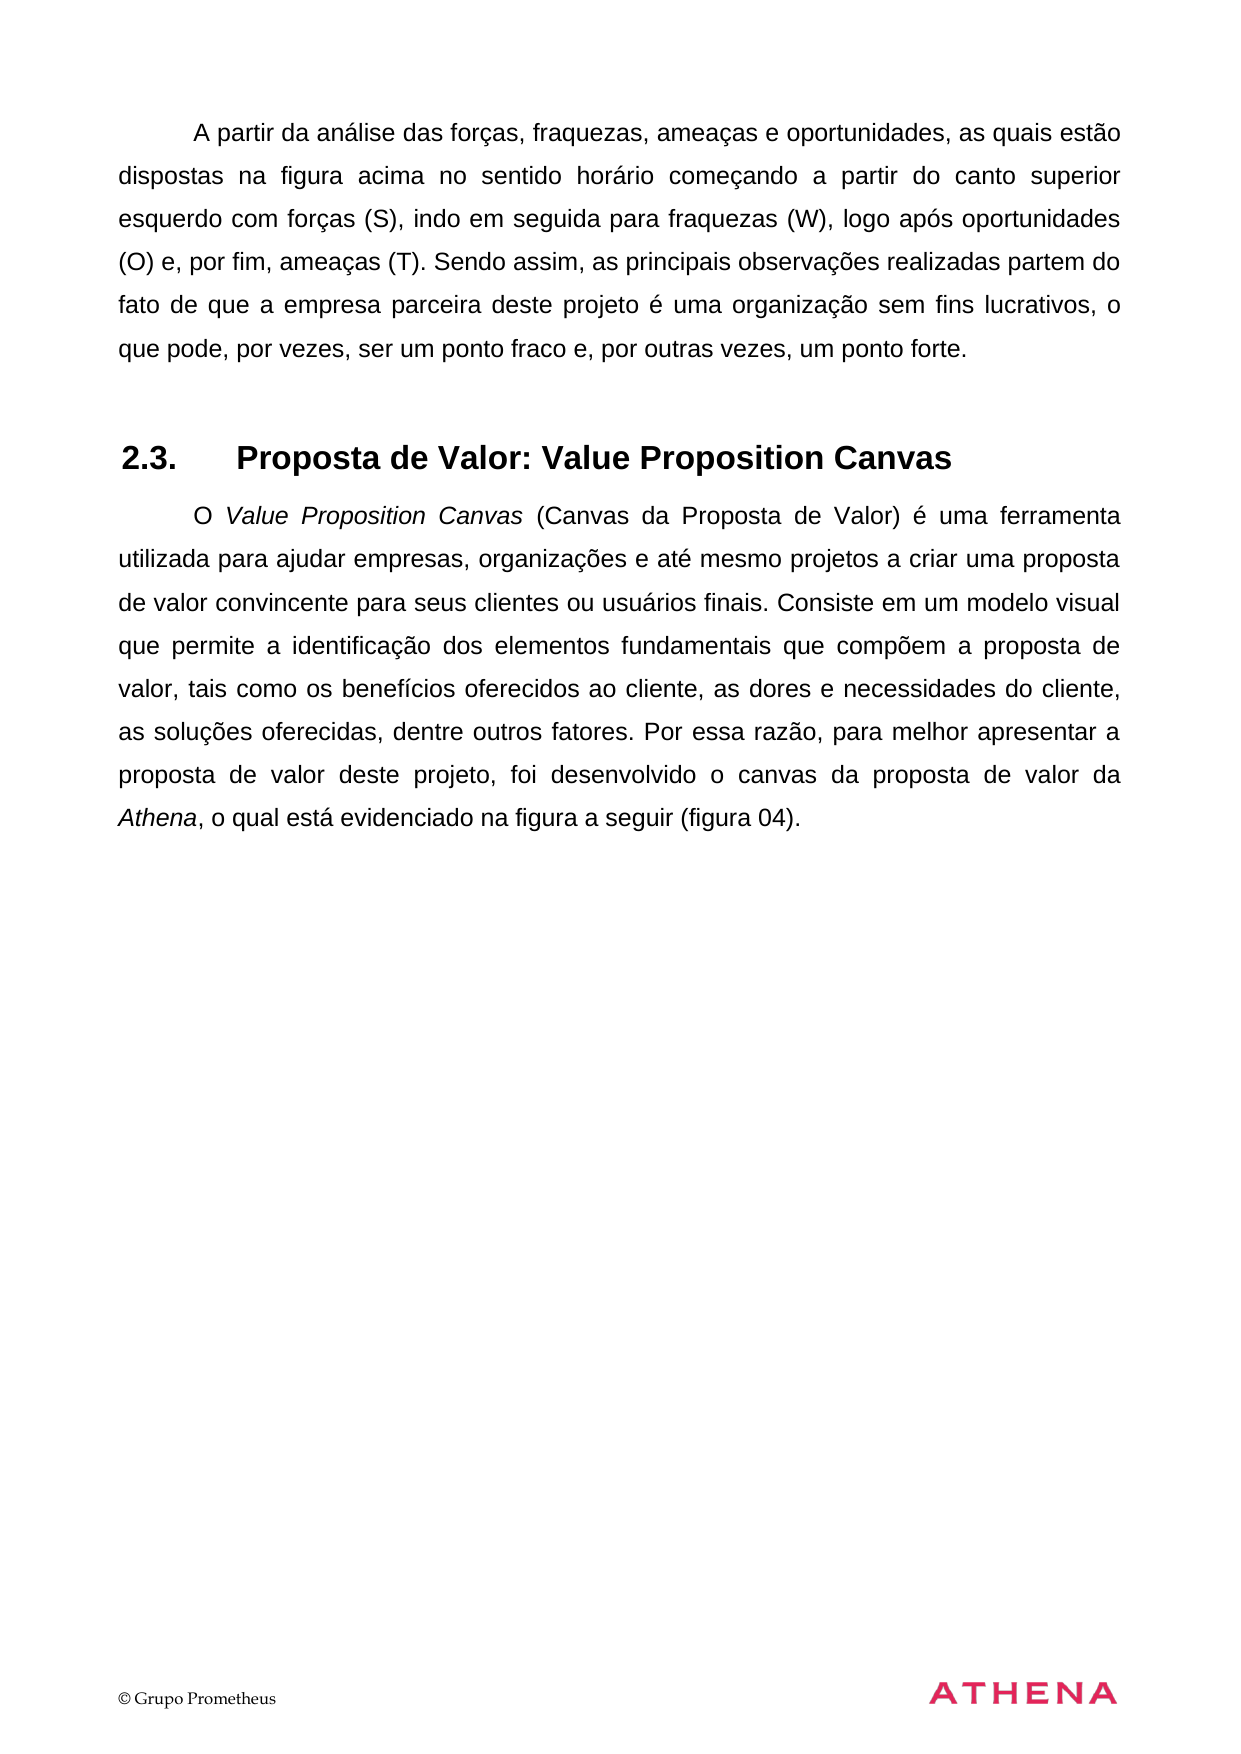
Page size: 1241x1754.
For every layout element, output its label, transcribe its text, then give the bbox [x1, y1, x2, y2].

picture [922, 1672, 1123, 1719]
text A partir da análise das forças, fraquezas, ameaças e oportunidades, as quais estão dispostas na figura acima no sentido horário começando a partir do canto superior esquerdo com forças (S), indo em seguida para fraquezas (W), logo após oportunidades (O) e, por fim, ameaças (T). Sendo assim, as principais observações realizadas partem do fato de que a empresa parceira deste projeto é uma organização sem fins lucrativos, o que pode, por vezes, ser um ponto fraco e, por outras vezes, um ponto forte. [118, 118, 1122, 362]
subtitle Proposta de Valor: Value Proposition Canvas [177, 438, 1122, 476]
text O Value Proposition Canvas (Canvas da Proposta de Valor) é uma ferramenta utilizada para ajudar empresas, organizações e até mesmo projetos a criar uma proposta de valor convincente para seus clientes ou usuários finais. Consiste em um modelo visual que permite a identificação dos elementos fundamentais que compõem a proposta de valor, tais como os benefícios oferecidos ao cliente, as dores e necessidades do cliente, as soluções oferecidas, dentre outros fatores. Por essa razão, para melhor apresentar a proposta de valor deste projeto, foi desenvolvido o canvas da proposta de valor da Athena, o qual está evidenciado na figura a seguir (figura 04). [118, 501, 1122, 832]
